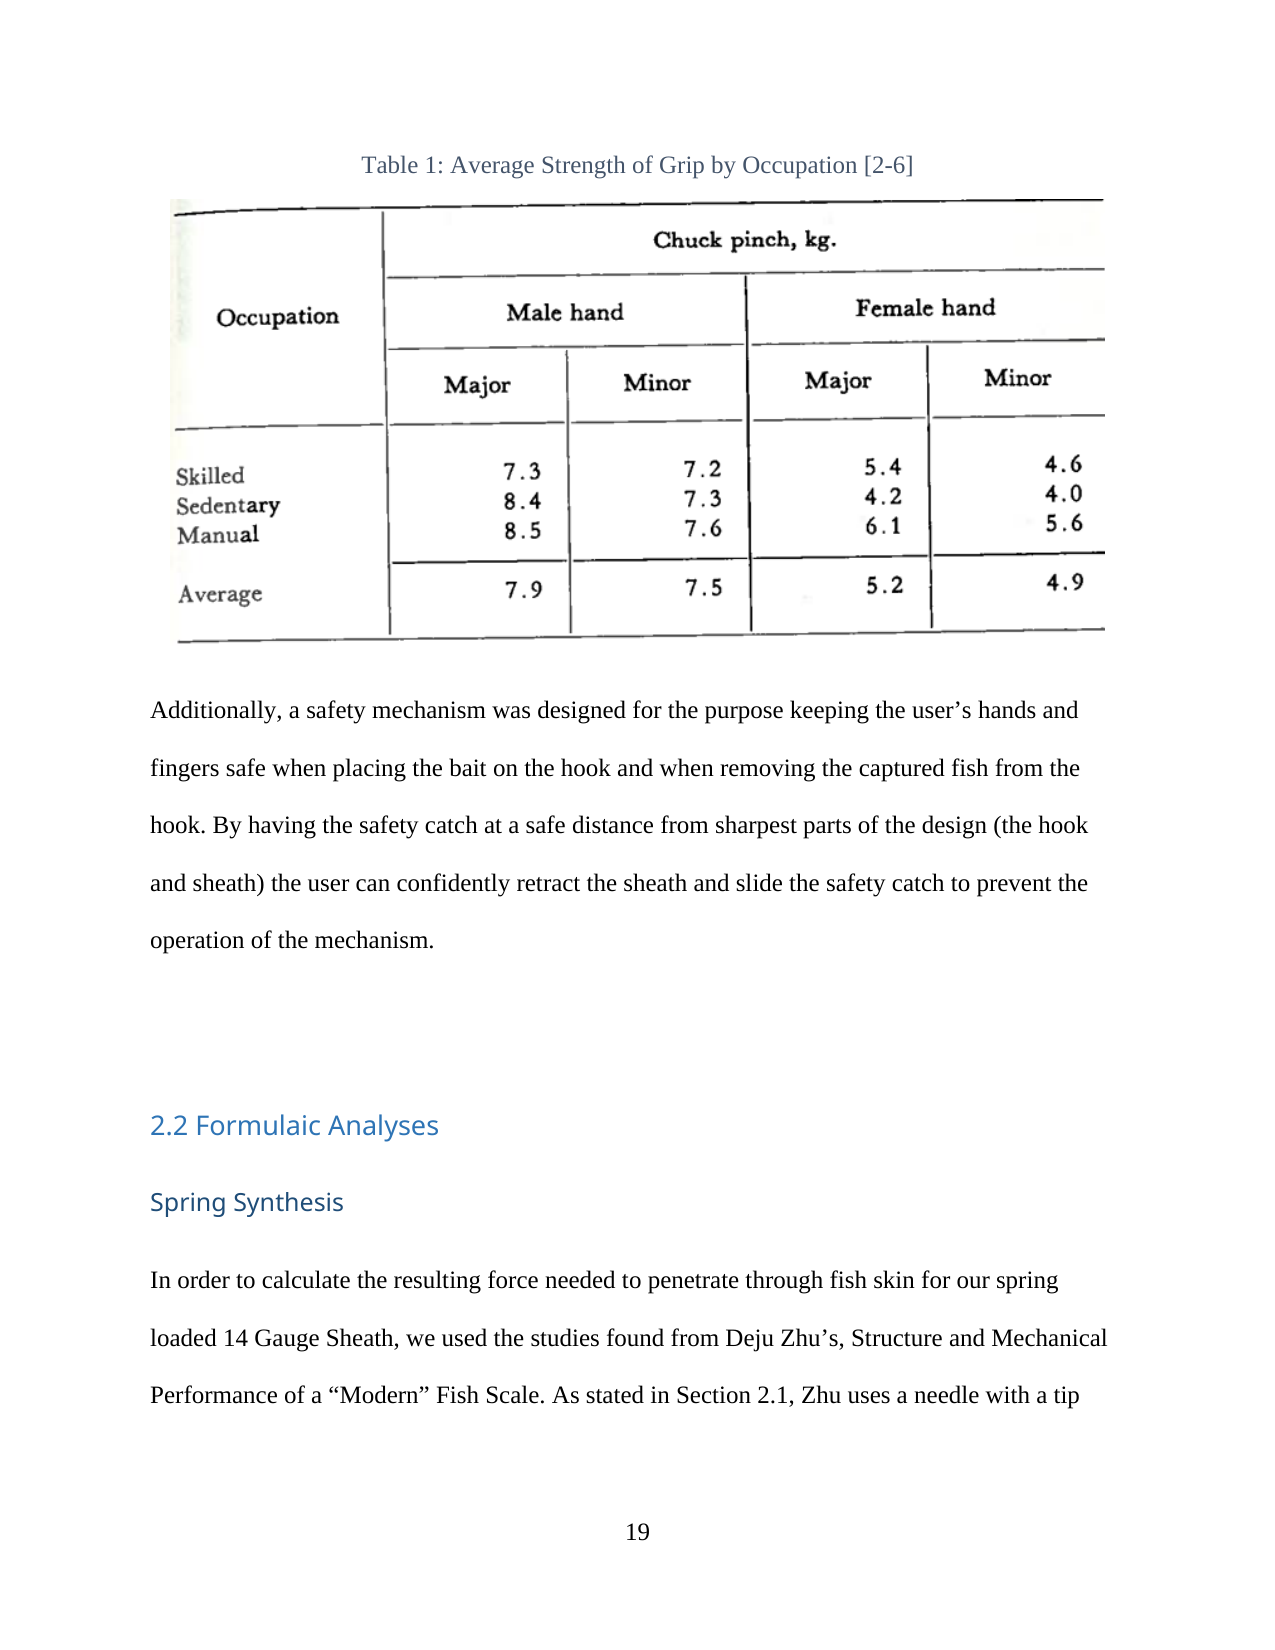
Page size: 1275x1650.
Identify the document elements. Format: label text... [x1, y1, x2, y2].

subtitle Spring Synthesis [150, 1185, 1125, 1219]
subtitle 2.2 Formulaic Analyses [150, 1107, 1125, 1144]
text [150, 1265, 1125, 1409]
text Additionally, a safety mechanism was designed for the purpose keeping the user’s hands and fingers safe when placing the bait on the hook and when removing the captured fish from the hook. By having the safety catch at a safe distance from sharpest parts of the design (the hook and sheath) the user can confidently retract the sheath and slide the safety catch to prevent the operation of the mechanism. [150, 695, 1125, 954]
picture [170, 199, 1105, 646]
